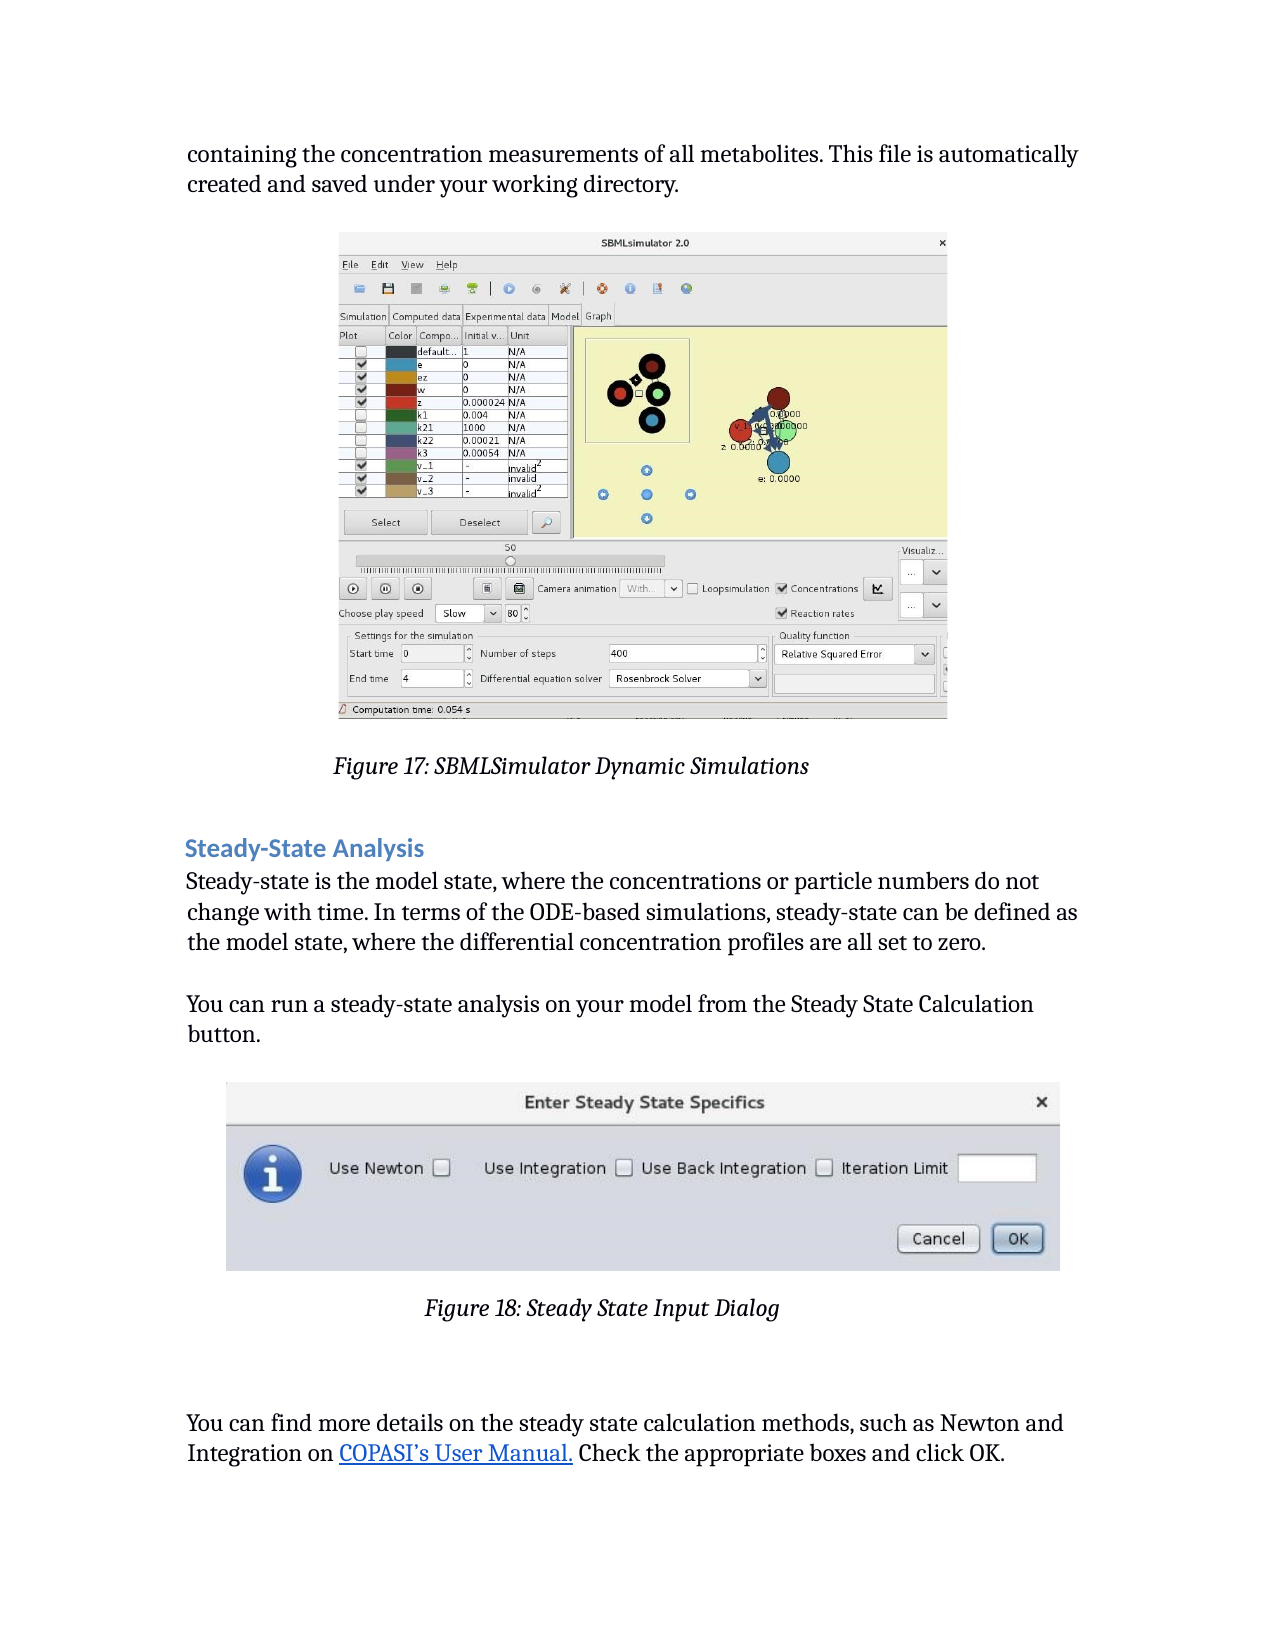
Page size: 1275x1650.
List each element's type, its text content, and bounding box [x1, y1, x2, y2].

picture [338, 232, 948, 719]
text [186, 140, 1088, 199]
picture [226, 1082, 1060, 1271]
subtitle Steady-State Analysis [184, 832, 1164, 864]
text Steady-state is the model state, where the concentrations or particle numbers do not change with time. In terms of the ODE-based simulations, steady-state can be defined as the model state, where the differential concentration profiles are all set to zero. [186, 867, 1088, 957]
text You can run a steady-state analysis on your model from the Steady State Calculation button. [186, 990, 1088, 1049]
text Figure 18: Steady State Input Dialog [144, 1294, 1060, 1323]
text You can find more details on the steady state calculation methods, such as Newton and Integration on COPASI’s User Manual. Check the appropriate boxes and click OK. [186, 1409, 1088, 1468]
text Figure 17: SBMLSimulator Dynamic Simulations [333, 752, 1099, 781]
